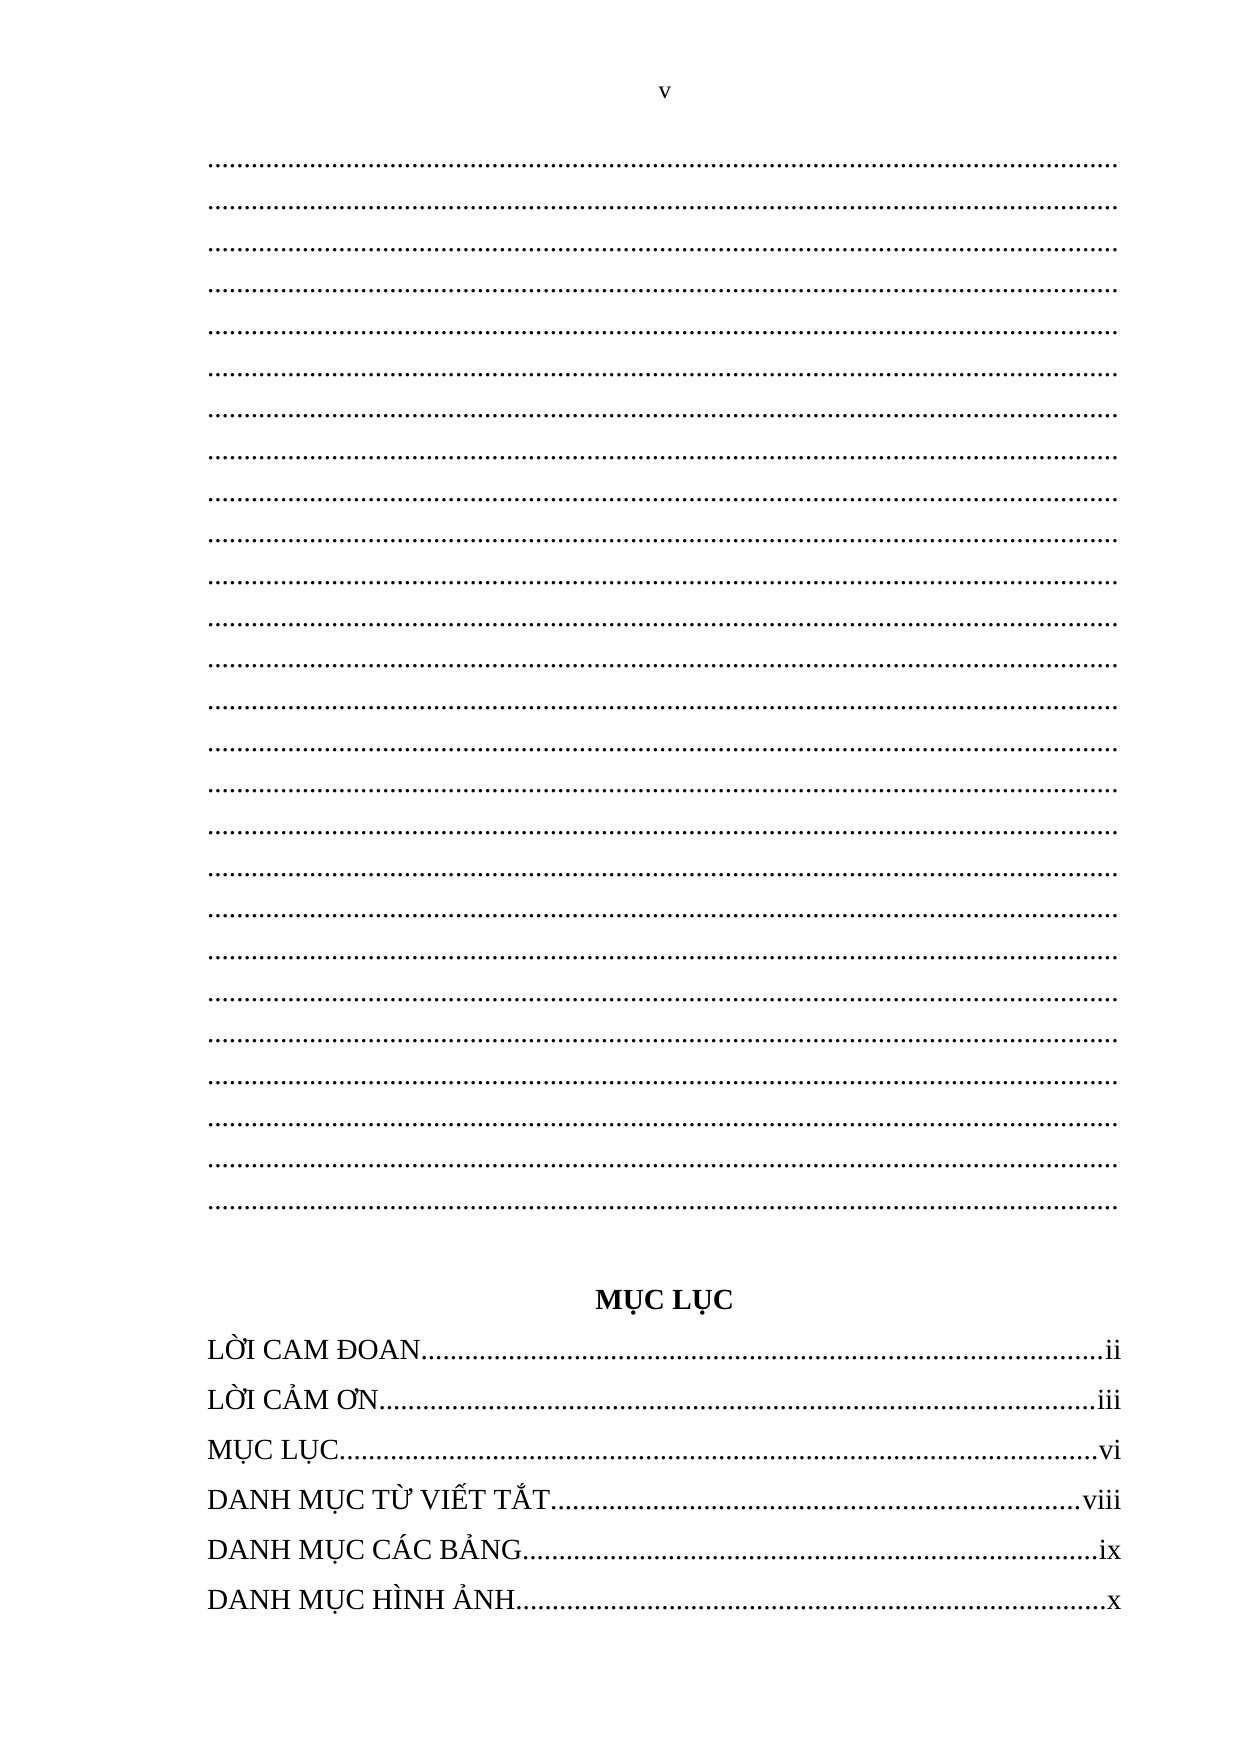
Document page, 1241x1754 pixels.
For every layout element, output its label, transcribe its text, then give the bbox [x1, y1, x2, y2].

subtitle MỤC LỤC [207, 1274, 1122, 1316]
text DANH MỤC TỪ VIẾT TẮT viii [207, 1474, 1122, 1516]
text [207, 132, 1122, 1216]
text MỤC LỤC vi [207, 1424, 1122, 1466]
text DANH MỤC HÌNH ẢNH x [207, 1574, 1122, 1616]
text DANH MỤC CÁC BẢNG ix [207, 1524, 1122, 1566]
text LỜI CAM ĐOAN ii [207, 1324, 1122, 1366]
text LỜI CẢM ƠN iii [207, 1374, 1122, 1416]
